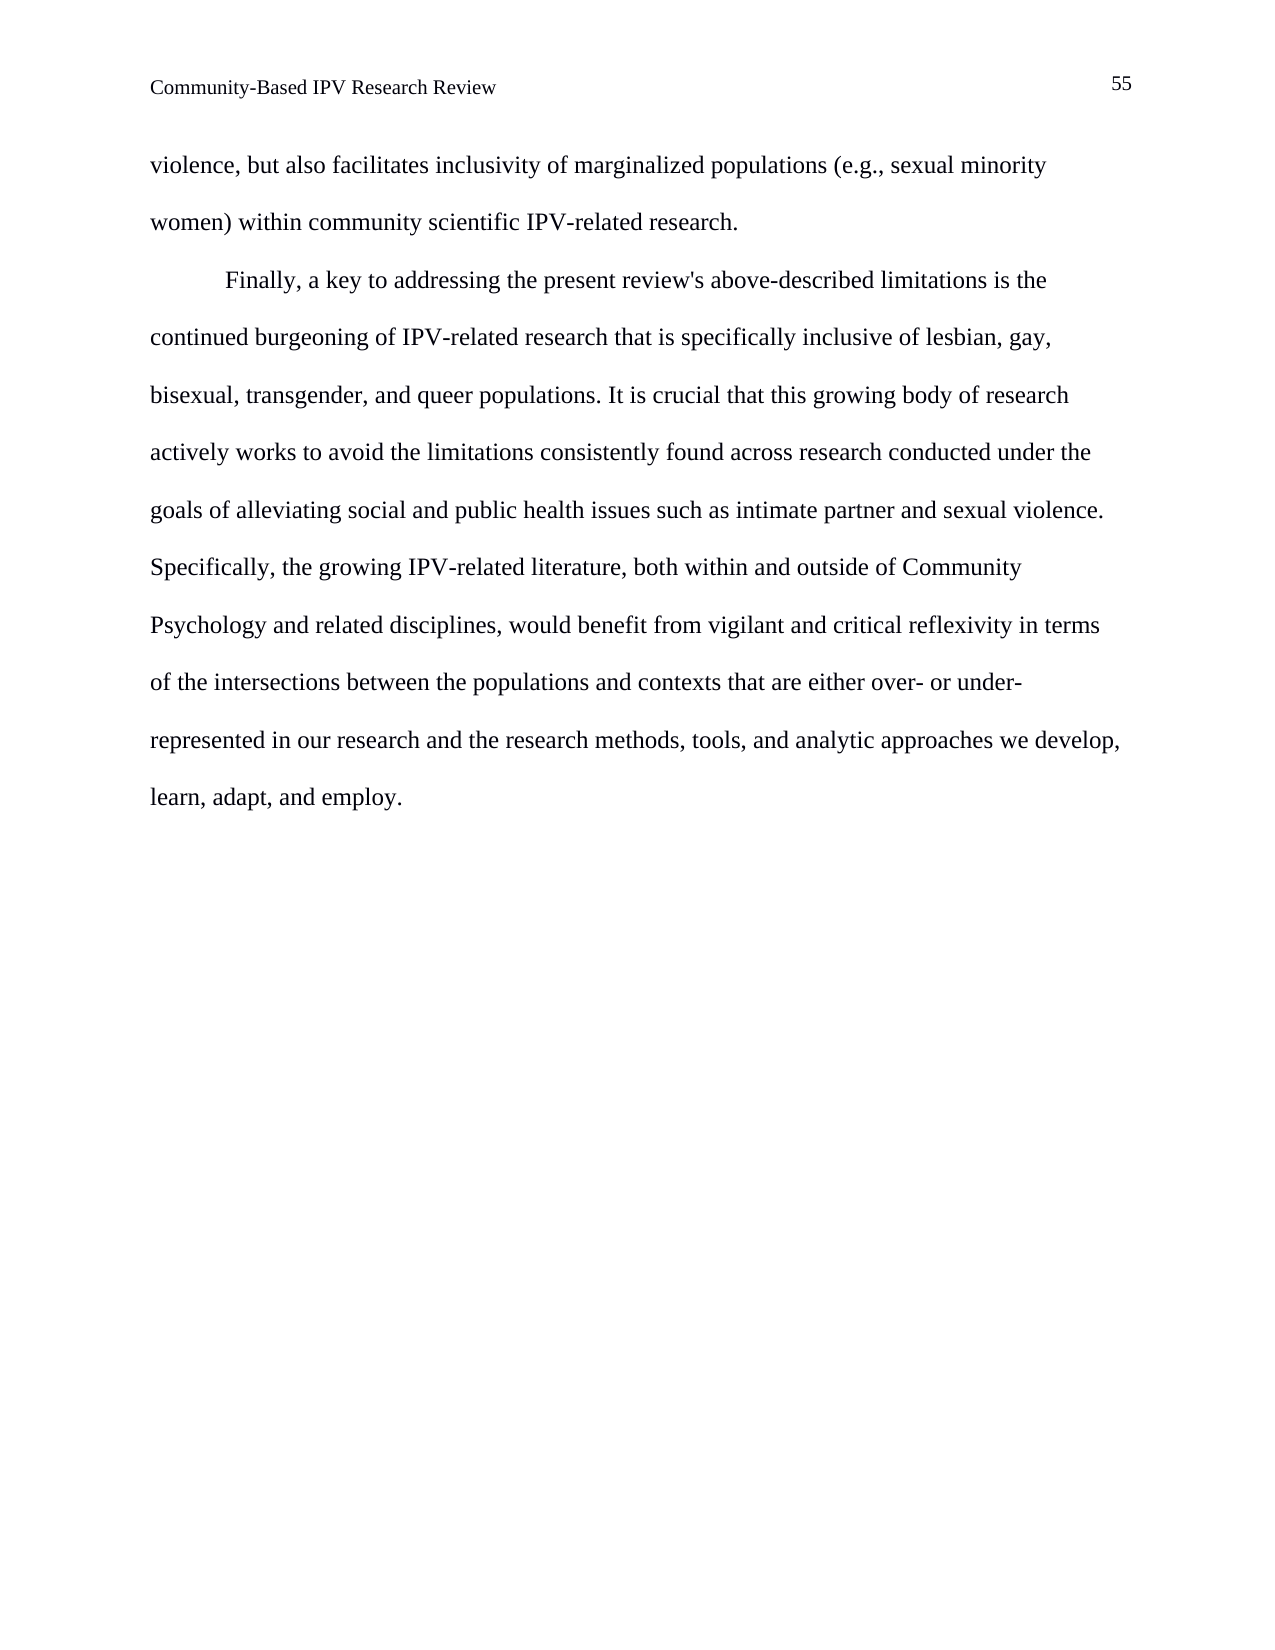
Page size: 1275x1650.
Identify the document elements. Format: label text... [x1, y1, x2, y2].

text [150, 150, 1125, 236]
text Finally, a key to addressing the present review's above-described limitations is the continued burgeoning of IPV-related research that is specifically inclusive of lesbian, gay, bisexual, transgender, and queer populations. It is crucial that this growing body of research actively works to avoid the limitations consistently found across research conducted under the goals of alleviating social and public health issues such as intimate partner and sexual violence. Specifically, the growing IPV-related literature, both within and outside of Community Psychology and related disciplines, would benefit from vigilant and critical reflexivity in terms of the intersections between the populations and contexts that are either over- or under-represented in our research and the research methods, tools, and analytic approaches we develop, learn, adapt, and employ. [150, 265, 1125, 811]
